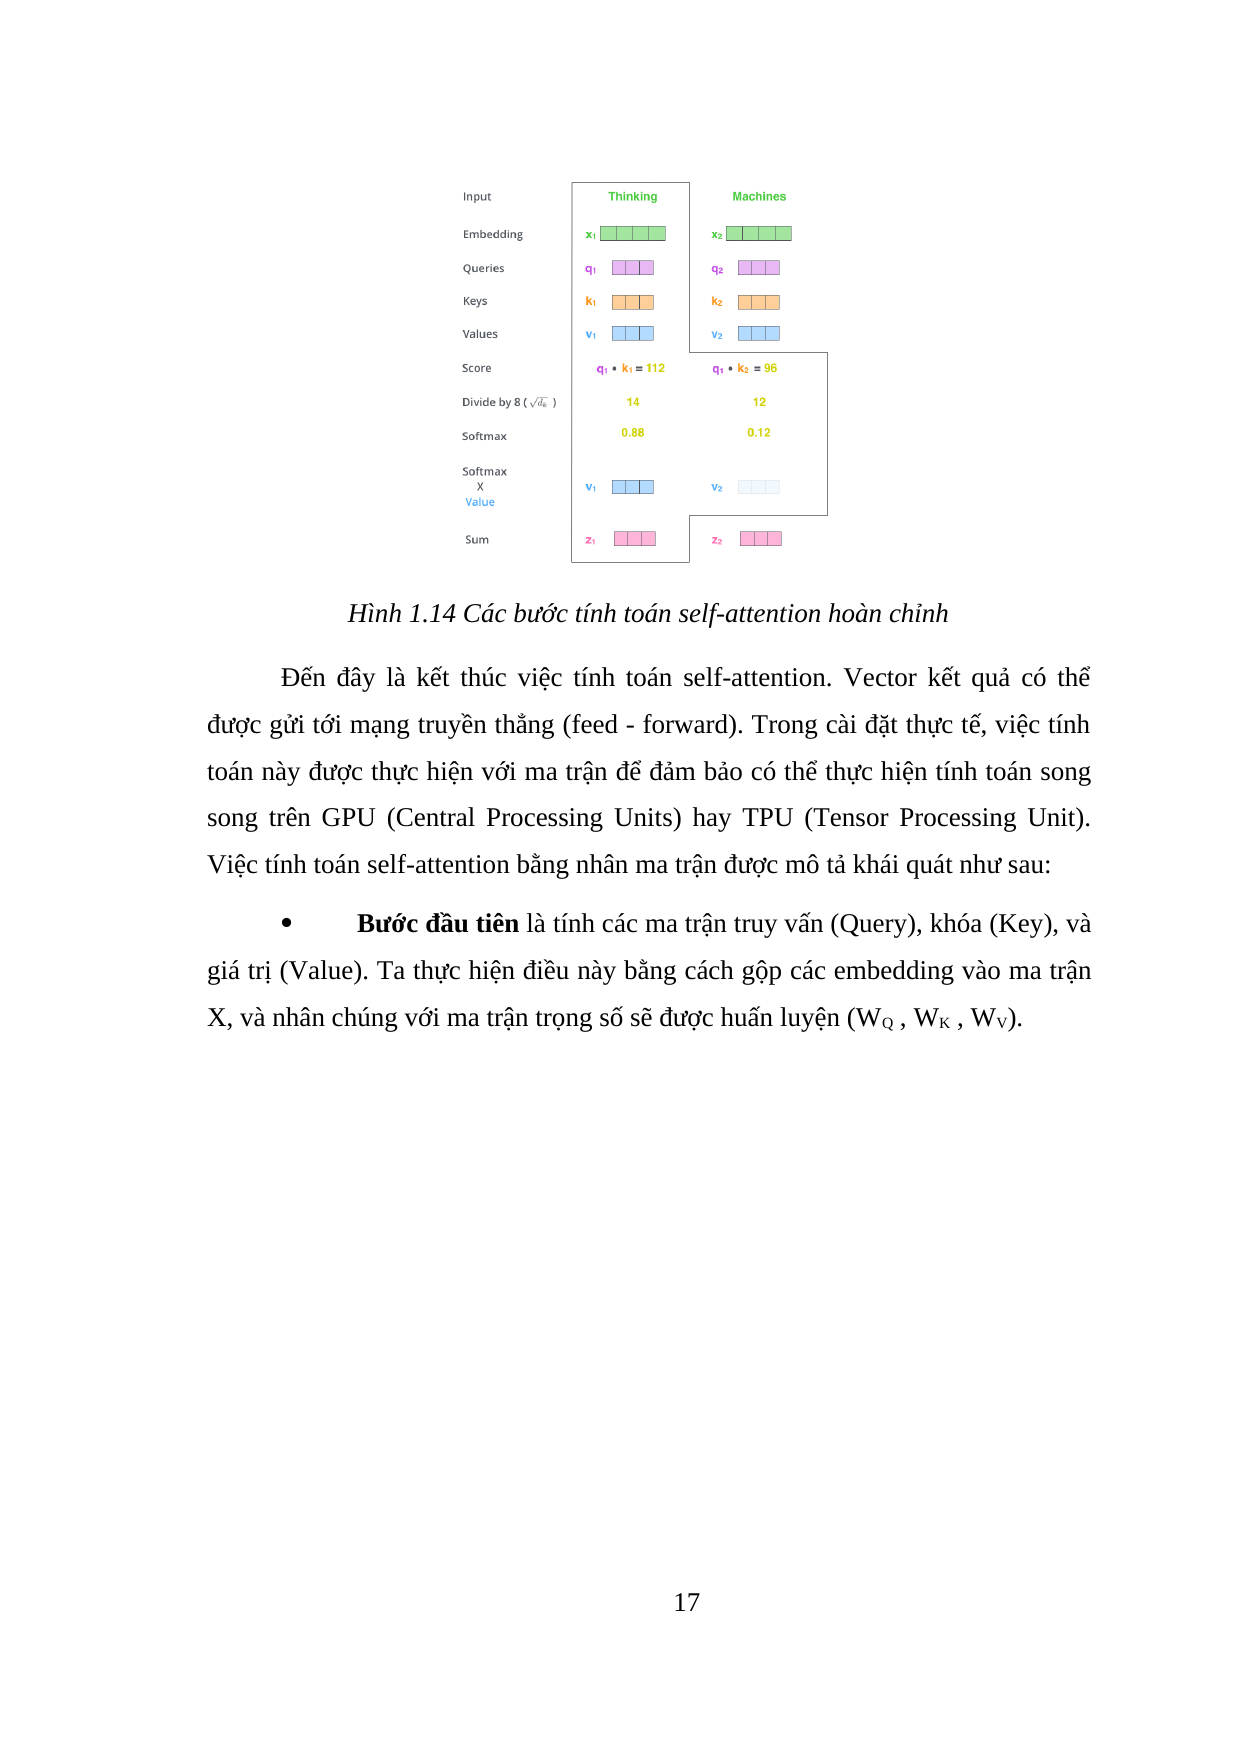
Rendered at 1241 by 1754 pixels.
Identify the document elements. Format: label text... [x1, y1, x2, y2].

picture [443, 177, 856, 569]
text Đến đây là kết thúc việc tính toán self-attention. Vector kết quả có thể được gửi tới mạng truyền thẳng (feed - forward). Trong cài đặt thực tế, việc tính toán này được thực hiện với ma trận để đảm bảo có thể thực hiện tính toán song song trên GPU (Central Processing Units) hay TPU (Tensor Processing Unit). Việc tính toán self-attention bằng nhân ma trận được mô tả khái quát như sau: [207, 661, 1092, 879]
text Bước đầu tiên là tính các ma trận truy vấn (Query), khóa (Key), và giá trị (Value). Ta thực hiện điều này bằng cách gộp các embedding vào ma trận X, và nhân chúng với ma trận trọng số sẽ được huấn luyện (WQ , WK , WV). [207, 907, 1092, 1032]
